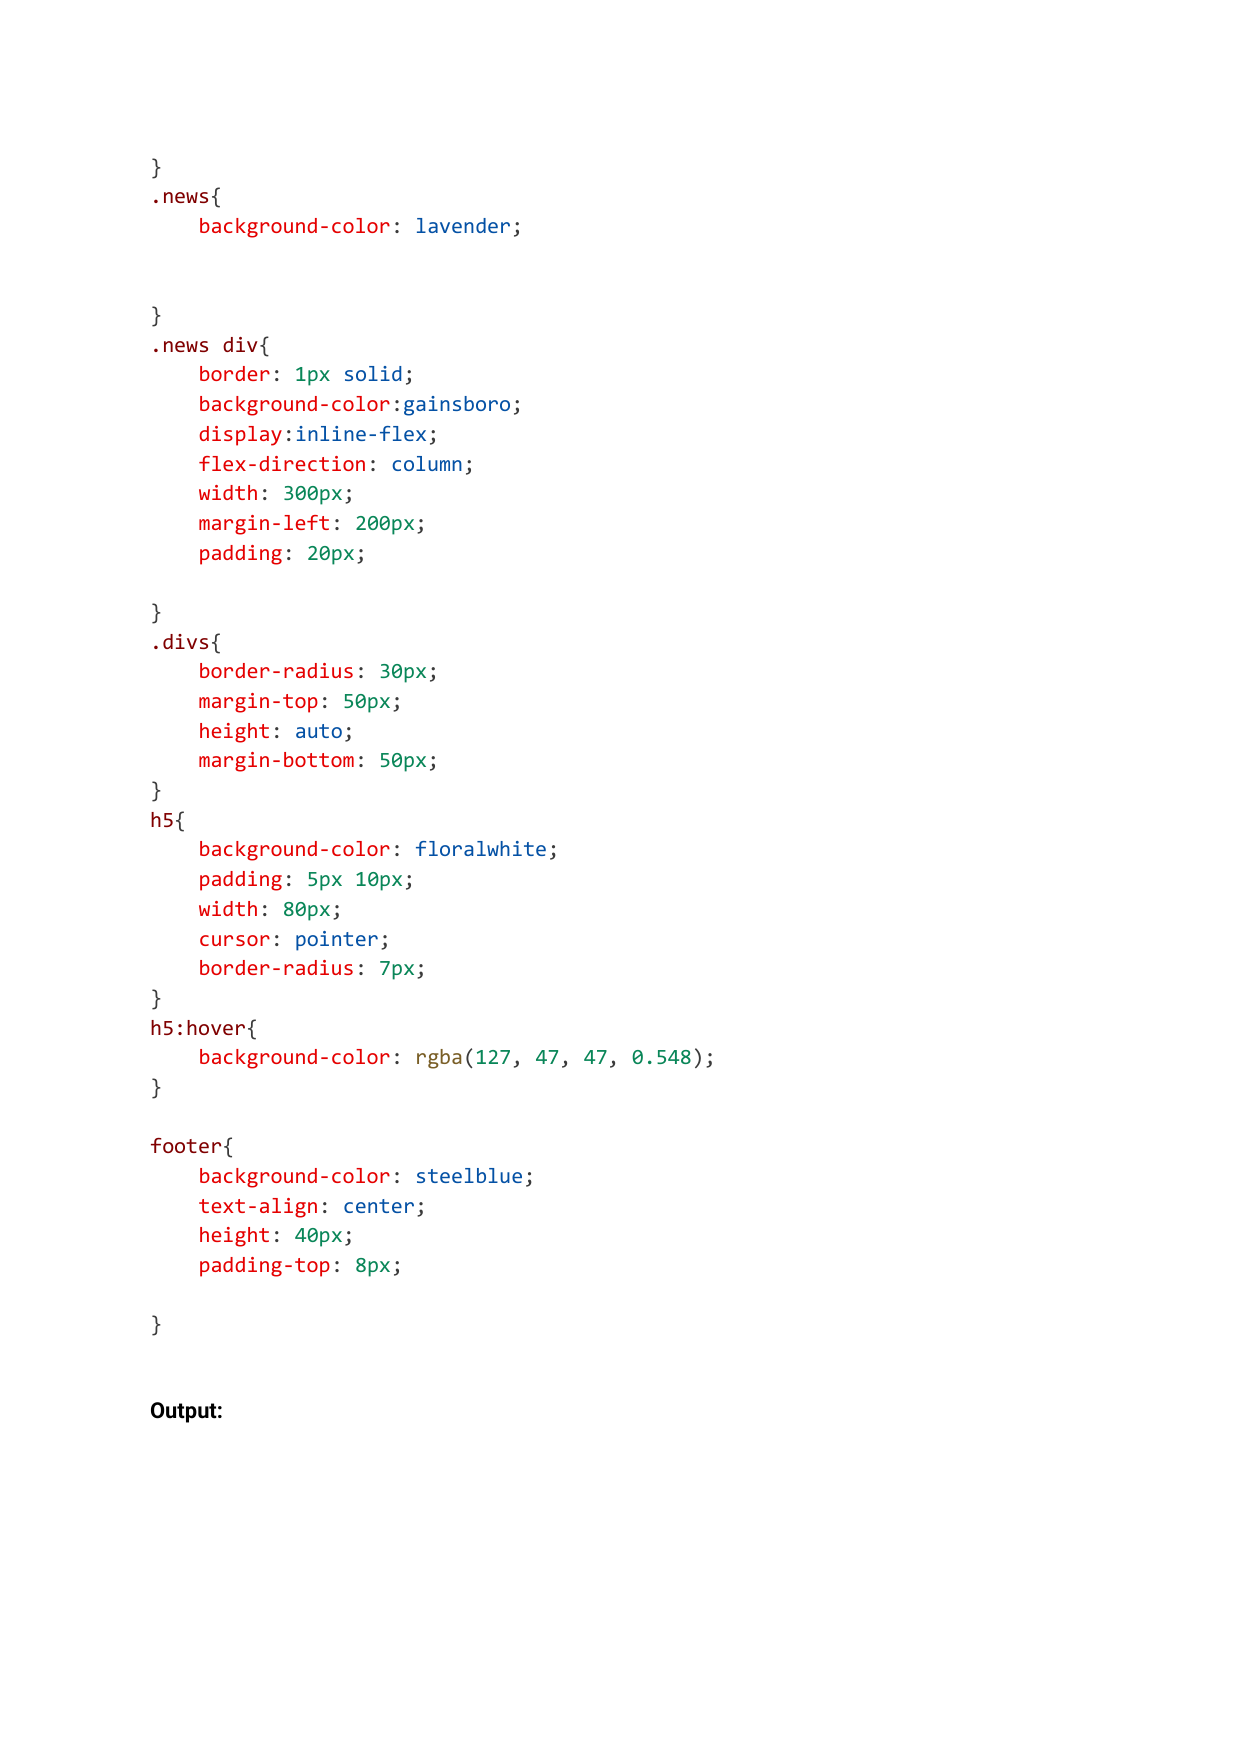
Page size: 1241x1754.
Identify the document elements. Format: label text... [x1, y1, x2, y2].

text cursor: pointer; [150, 922, 1090, 952]
text height: auto; [150, 714, 1090, 744]
text } [150, 298, 1090, 328]
text margin-top: 50px; [150, 684, 1090, 714]
text .news{ [150, 180, 1090, 209]
text background-color: rgba(127, 47, 47, 0.548); [150, 1041, 1090, 1070]
text } [150, 1070, 1090, 1100]
text flex-direction: column; [150, 447, 1090, 477]
text border-radius: 30px; [150, 655, 1090, 684]
text height: 40px; [150, 1219, 1090, 1248]
text h5{ [150, 803, 1090, 833]
text margin-bottom: 50px; [150, 744, 1090, 773]
text width: 80px; [150, 892, 1090, 922]
text } [150, 1308, 1090, 1337]
text display:inline-flex; [150, 417, 1090, 447]
text width: 300px; [150, 477, 1090, 506]
text text-align: center; [150, 1189, 1090, 1219]
text footer{ [150, 1130, 1090, 1159]
text padding-top: 8px; [150, 1248, 1090, 1278]
text .news div{ [150, 328, 1090, 358]
text Output: [150, 1398, 1090, 1424]
text } [150, 981, 1090, 1011]
text background-color: floralwhite; [150, 833, 1090, 862]
text background-color: lavender; [150, 209, 1090, 239]
text background-color:gainsboro; [150, 387, 1090, 417]
text .divs{ [150, 625, 1090, 655]
text } [150, 595, 1090, 625]
text } [150, 150, 1090, 180]
text h5:hover{ [150, 1011, 1090, 1041]
text } [150, 773, 1090, 803]
text margin-left: 200px; [150, 506, 1090, 536]
text background-color: steelblue; [150, 1159, 1090, 1189]
text padding: 20px; [150, 536, 1090, 566]
text border-radius: 7px; [150, 952, 1090, 981]
text padding: 5px 10px; [150, 862, 1090, 892]
text border: 1px solid; [150, 358, 1090, 387]
